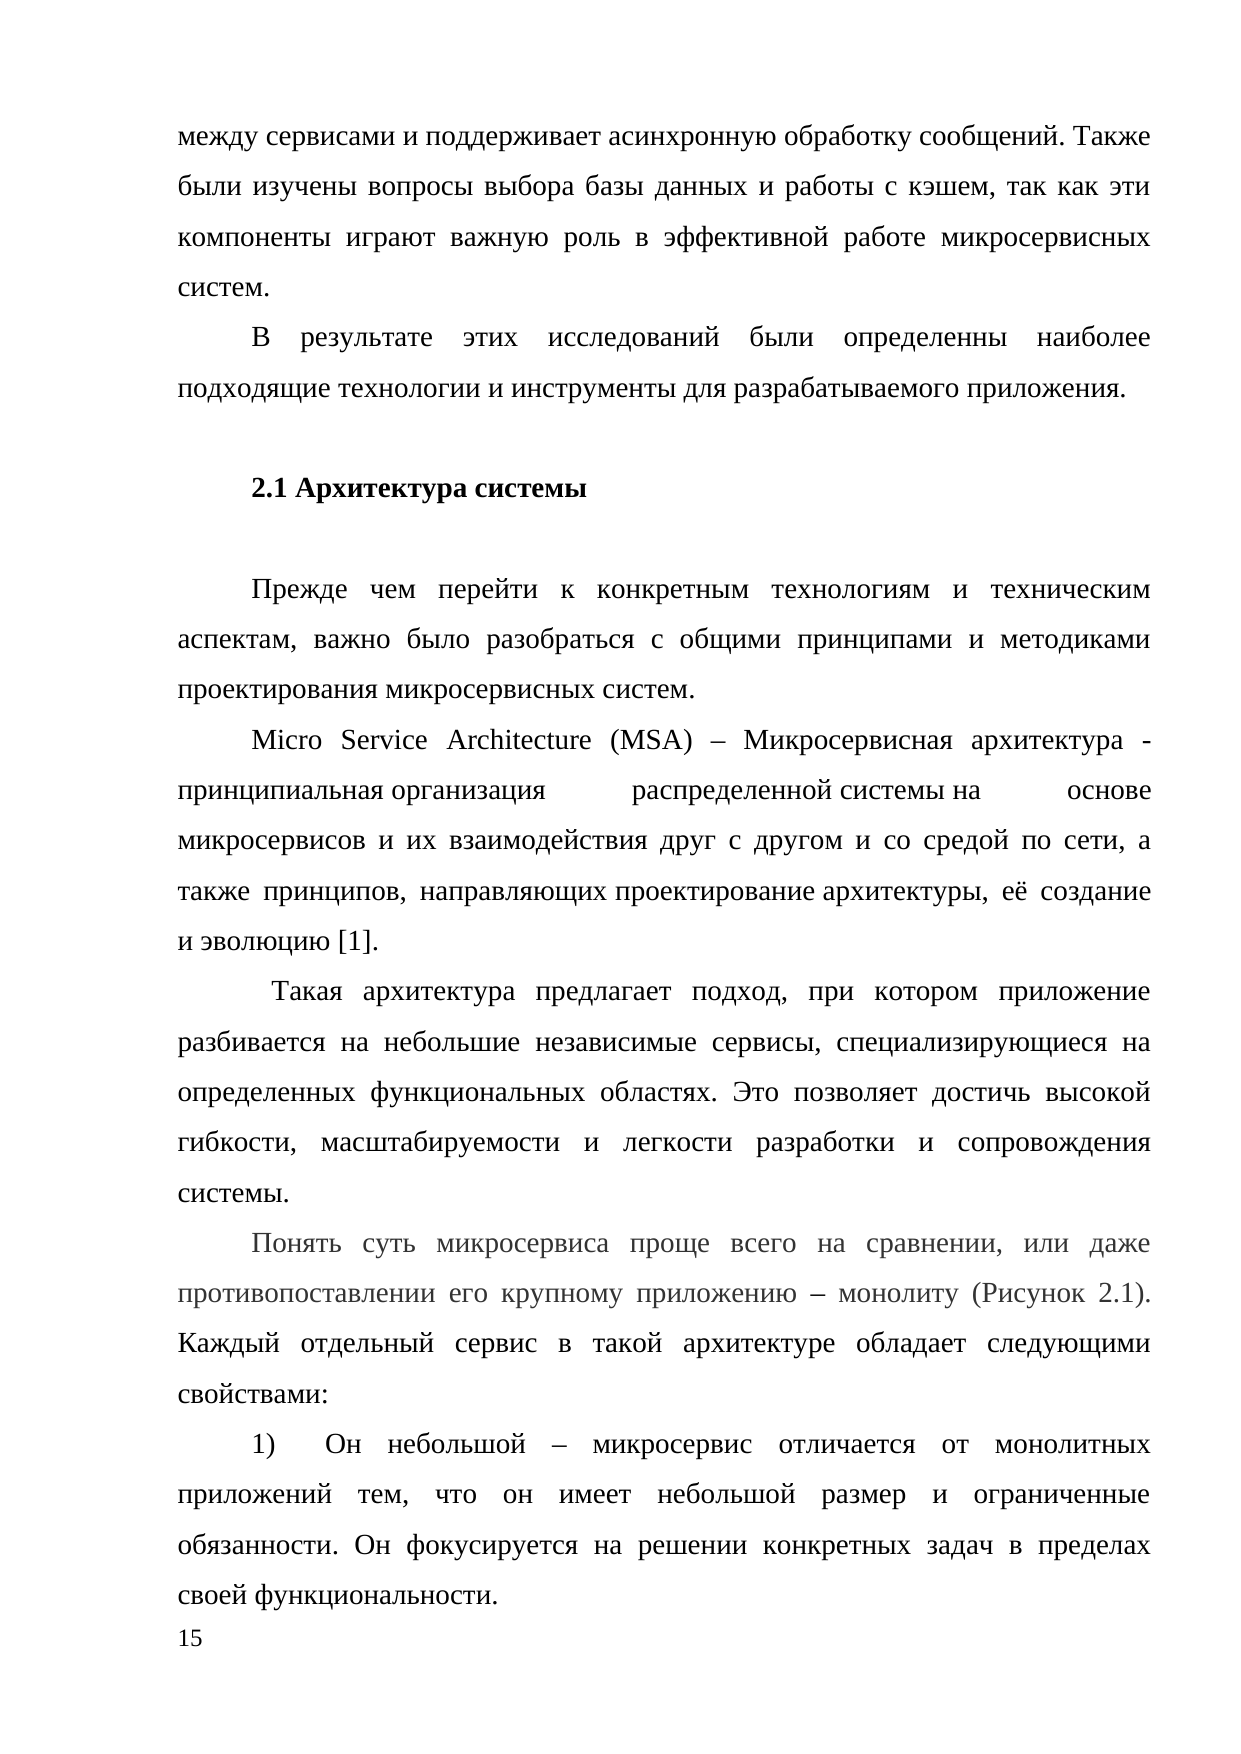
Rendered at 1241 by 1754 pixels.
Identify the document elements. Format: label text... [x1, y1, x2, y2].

text Micro Service Architecture (MSA) – Микросервисная архитектура - принципиальная организация распределенной системы на основе микросервисов и их взаимодействия друг с другом и со средой по сети, а также принципов, направляющих проектирование архитектуры, её создание и эволюцию [1]. [177, 856, 1152, 957]
list 2.1 Архитектура системы [177, 470, 1152, 504]
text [177, 118, 1152, 303]
text Понять суть микросервиса проще всего на сравнении, или даже противопоставлении его крупному приложению – монолиту (Рисунок 2.1). Каждый отдельный сервис в такой архитектуре обладает следующими свойствами: [177, 1225, 1152, 1409]
text Micro Service Architecture (MSA) – Микросервисная архитектура - принципиальная организация распределенной системы на основе микросервисов и их взаимодействия друг с другом и со средой по сети, а также принципов, направляющих проектирование архитектуры, её создание и эволюцию [1]. [177, 722, 1152, 823]
text Такая архитектура предлагает подход, при котором приложение разбивается на небольшие независимые сервисы, специализирующиеся на определенных функциональных областях. Это позволяет достичь высокой гибкости, масштабируемости и легкости разработки и сопровождения системы. [177, 973, 1152, 1208]
list Он небольшой – микросервис отличается от монолитных приложений тем, что он имеет небольшой размер и ограниченные обязанности. Он фокусируется на решении конкретных задач в пределах своей функциональности. [177, 1426, 1152, 1611]
text В результате этих исследований были определенны наиболее подходящие технологии и инструменты для разрабатываемого приложения. [177, 319, 1152, 403]
text Прежде чем перейти к конкретным технологиям и техническим аспектам, важно было разобраться с общими принципами и методиками проектирования микросервисных систем. [177, 571, 1152, 705]
